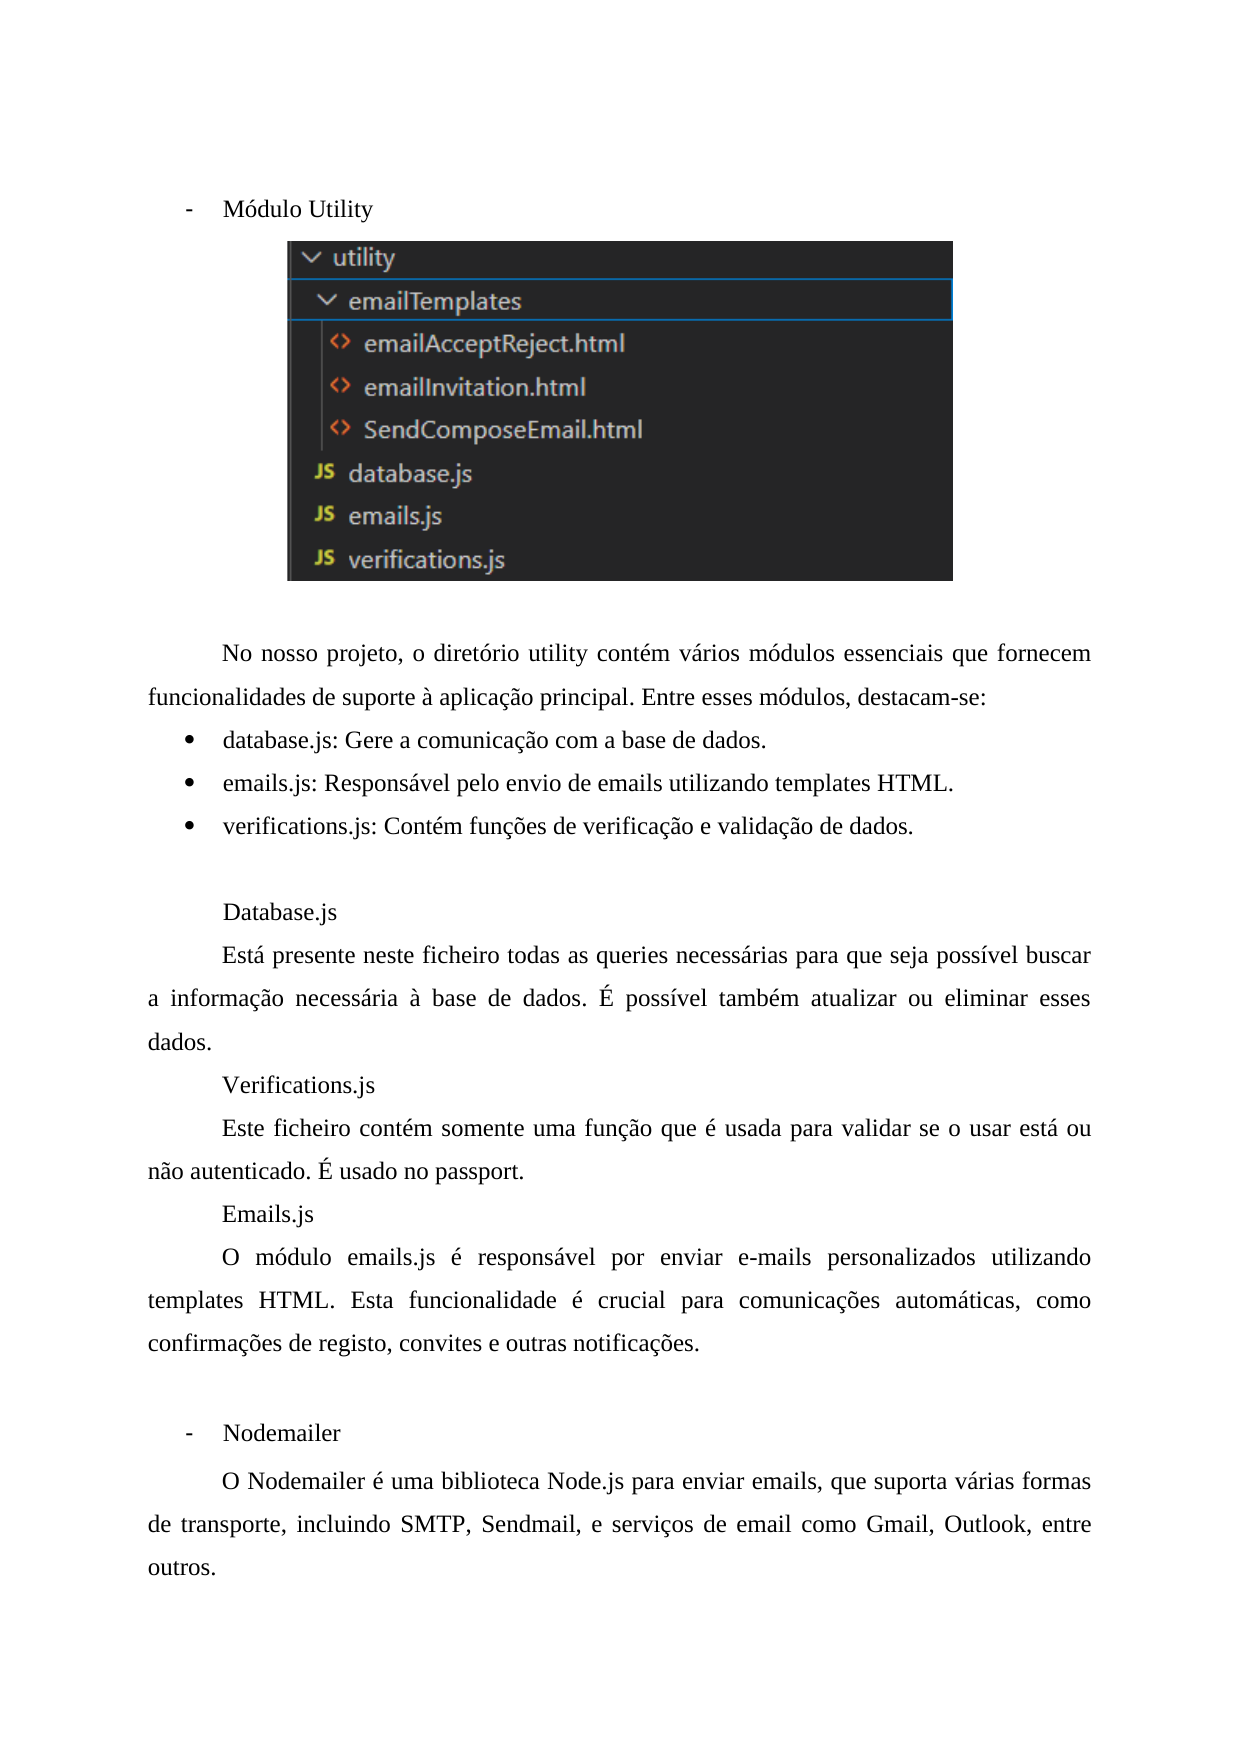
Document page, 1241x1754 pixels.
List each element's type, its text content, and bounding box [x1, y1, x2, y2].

text Emails.js [148, 1199, 1092, 1228]
list Nodemailer [185, 1415, 1092, 1449]
list Database.js [223, 897, 1092, 926]
list database.js: Gere a comunicação com a base de dados. [185, 725, 1092, 753]
list emails.js: Responsável pelo envio de emails utilizando templates HTML. [185, 768, 1092, 797]
text Verifications.js [148, 1070, 1092, 1098]
text Este ficheiro contém somente uma função que é usada para validar se o usar está ou não autenticado. É usado no passport. [148, 1113, 1092, 1185]
text Está presente neste ficheiro todas as queries necessárias para que seja possível buscar a informação necessária à base de dados. É possível também atualizar ou eliminar esses dados. [148, 940, 1092, 1055]
list Módulo Utility [185, 191, 1092, 225]
list verifications.js: Contém funções de verificação e validação de dados. [185, 811, 1092, 840]
text O módulo emails.js é responsável por enviar e-mails personalizados utilizando templates HTML. Esta funcionalidade é crucial para comunicações automáticas, como confirmações de registo, convites e outras notificações. [148, 1242, 1092, 1357]
text No nosso projeto, o diretório utility contém vários módulos essenciais que fornecem funcionalidades de suporte à aplicação principal. Entre esses módulos, destacam-se: [148, 638, 1092, 710]
text O Nodemailer é uma biblioteca Node.js para enviar emails, que suporta várias formas de transporte, incluindo SMTP, Sendmail, e serviços de email como Gmail, Outlook, entre outros. [148, 1466, 1092, 1581]
picture [287, 241, 953, 581]
